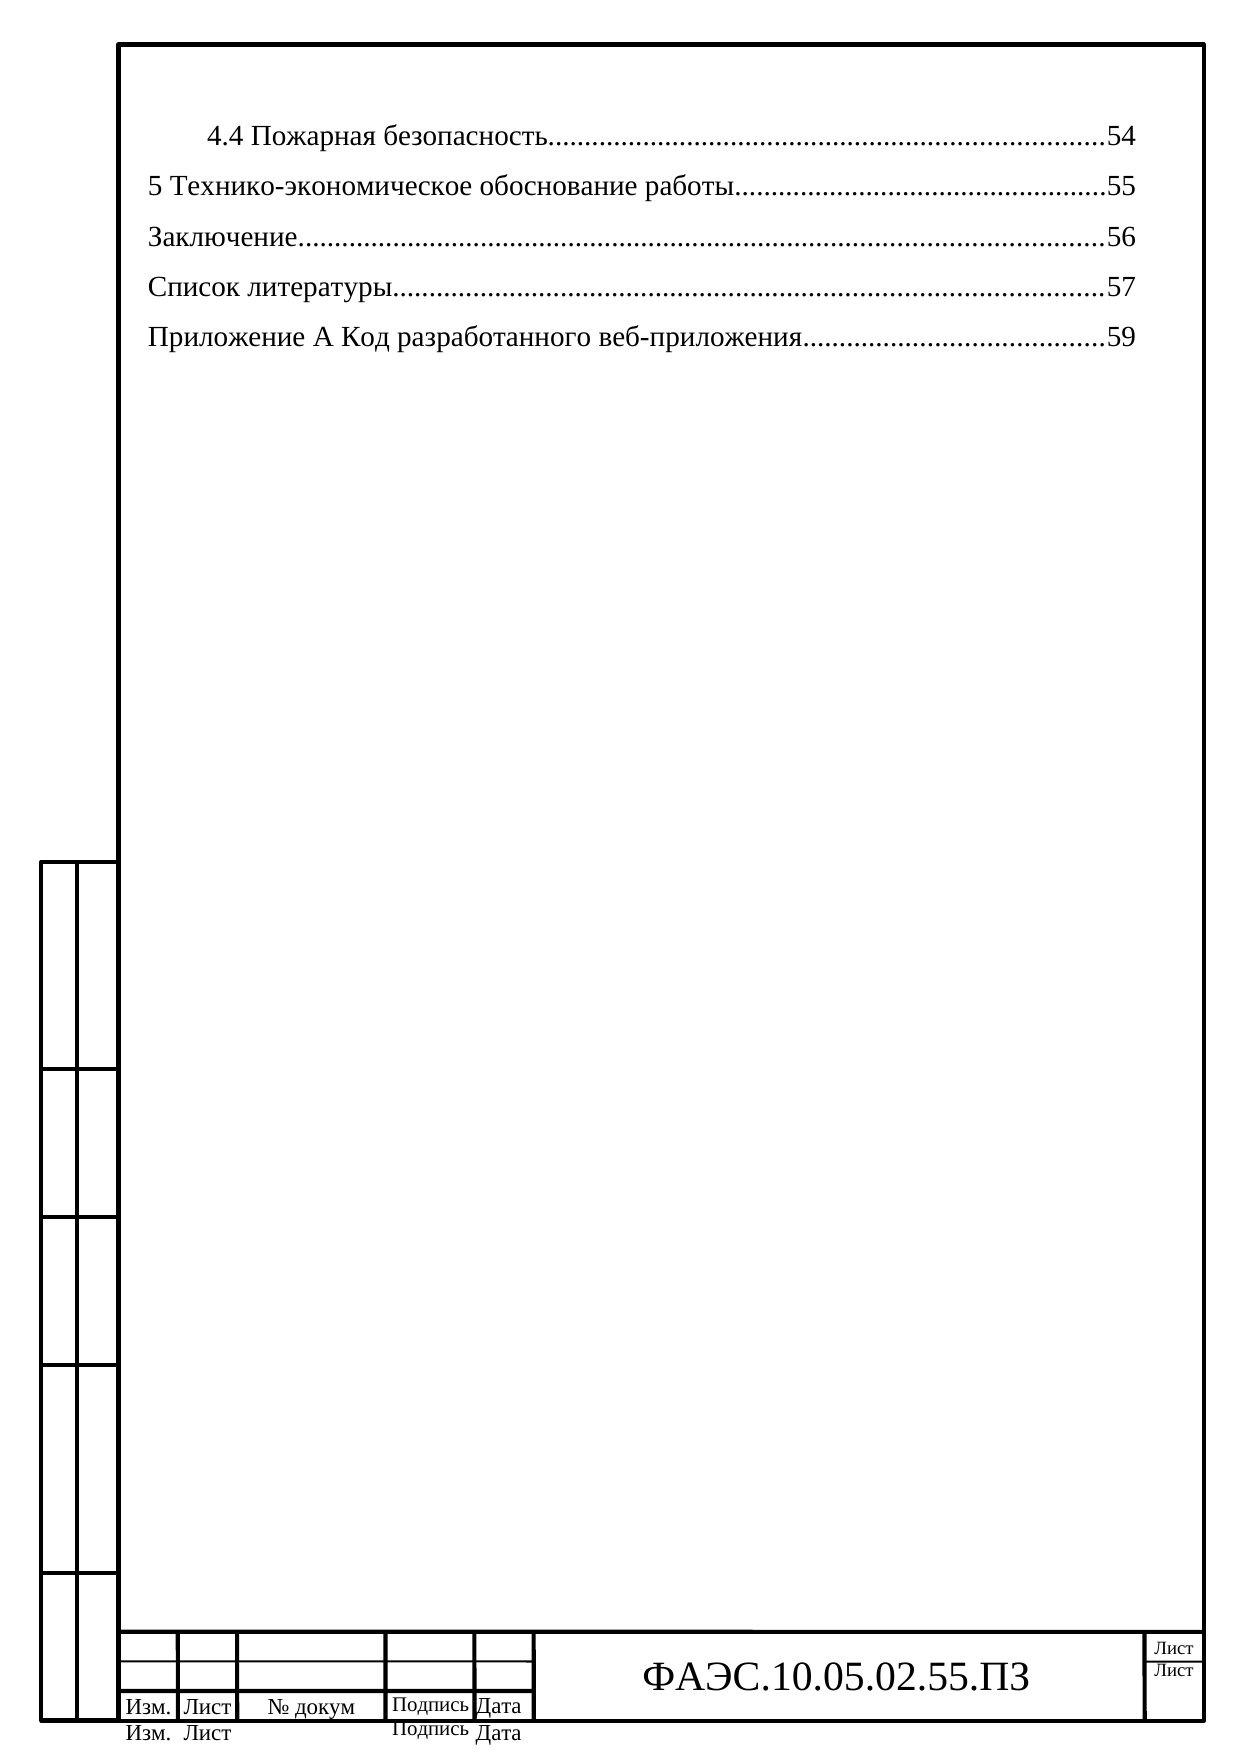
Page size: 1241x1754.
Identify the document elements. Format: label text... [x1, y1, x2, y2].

text Заключение 56 [148, 219, 1181, 252]
text 4.4 Пожарная безопасность 54 [148, 118, 1181, 152]
text 5 Технико-экономическое обоснование работы 55 [148, 168, 1181, 202]
text Приложение А Код разработанного веб-приложения 59 [148, 319, 1181, 353]
text Список литературы 57 [148, 269, 1181, 303]
